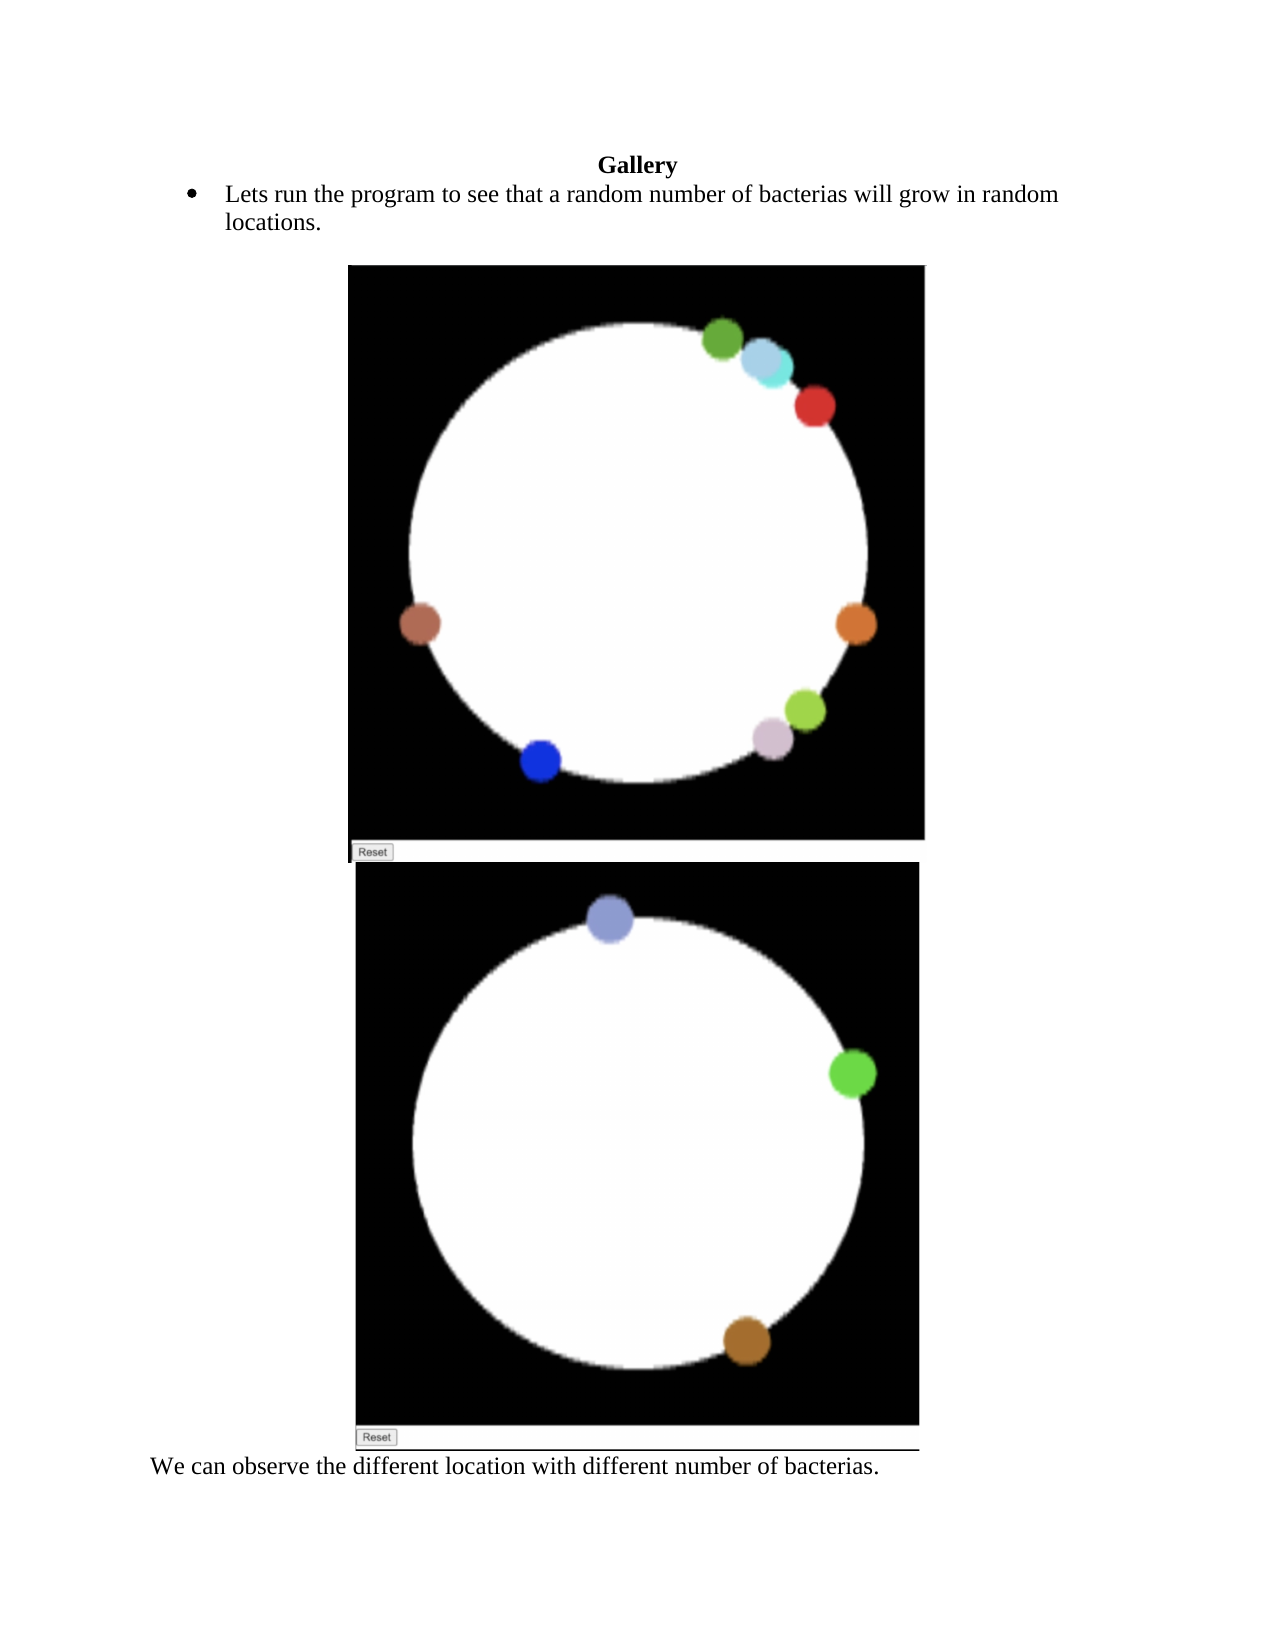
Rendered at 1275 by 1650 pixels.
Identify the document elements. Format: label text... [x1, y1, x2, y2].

text Gallery [150, 150, 1125, 179]
text We can observe the different location with different number of bacterias. [150, 1451, 1125, 1479]
picture [348, 265, 927, 1451]
list Lets run the program to see that a random number of bacterias will grow in random locations. [187, 179, 1125, 236]
